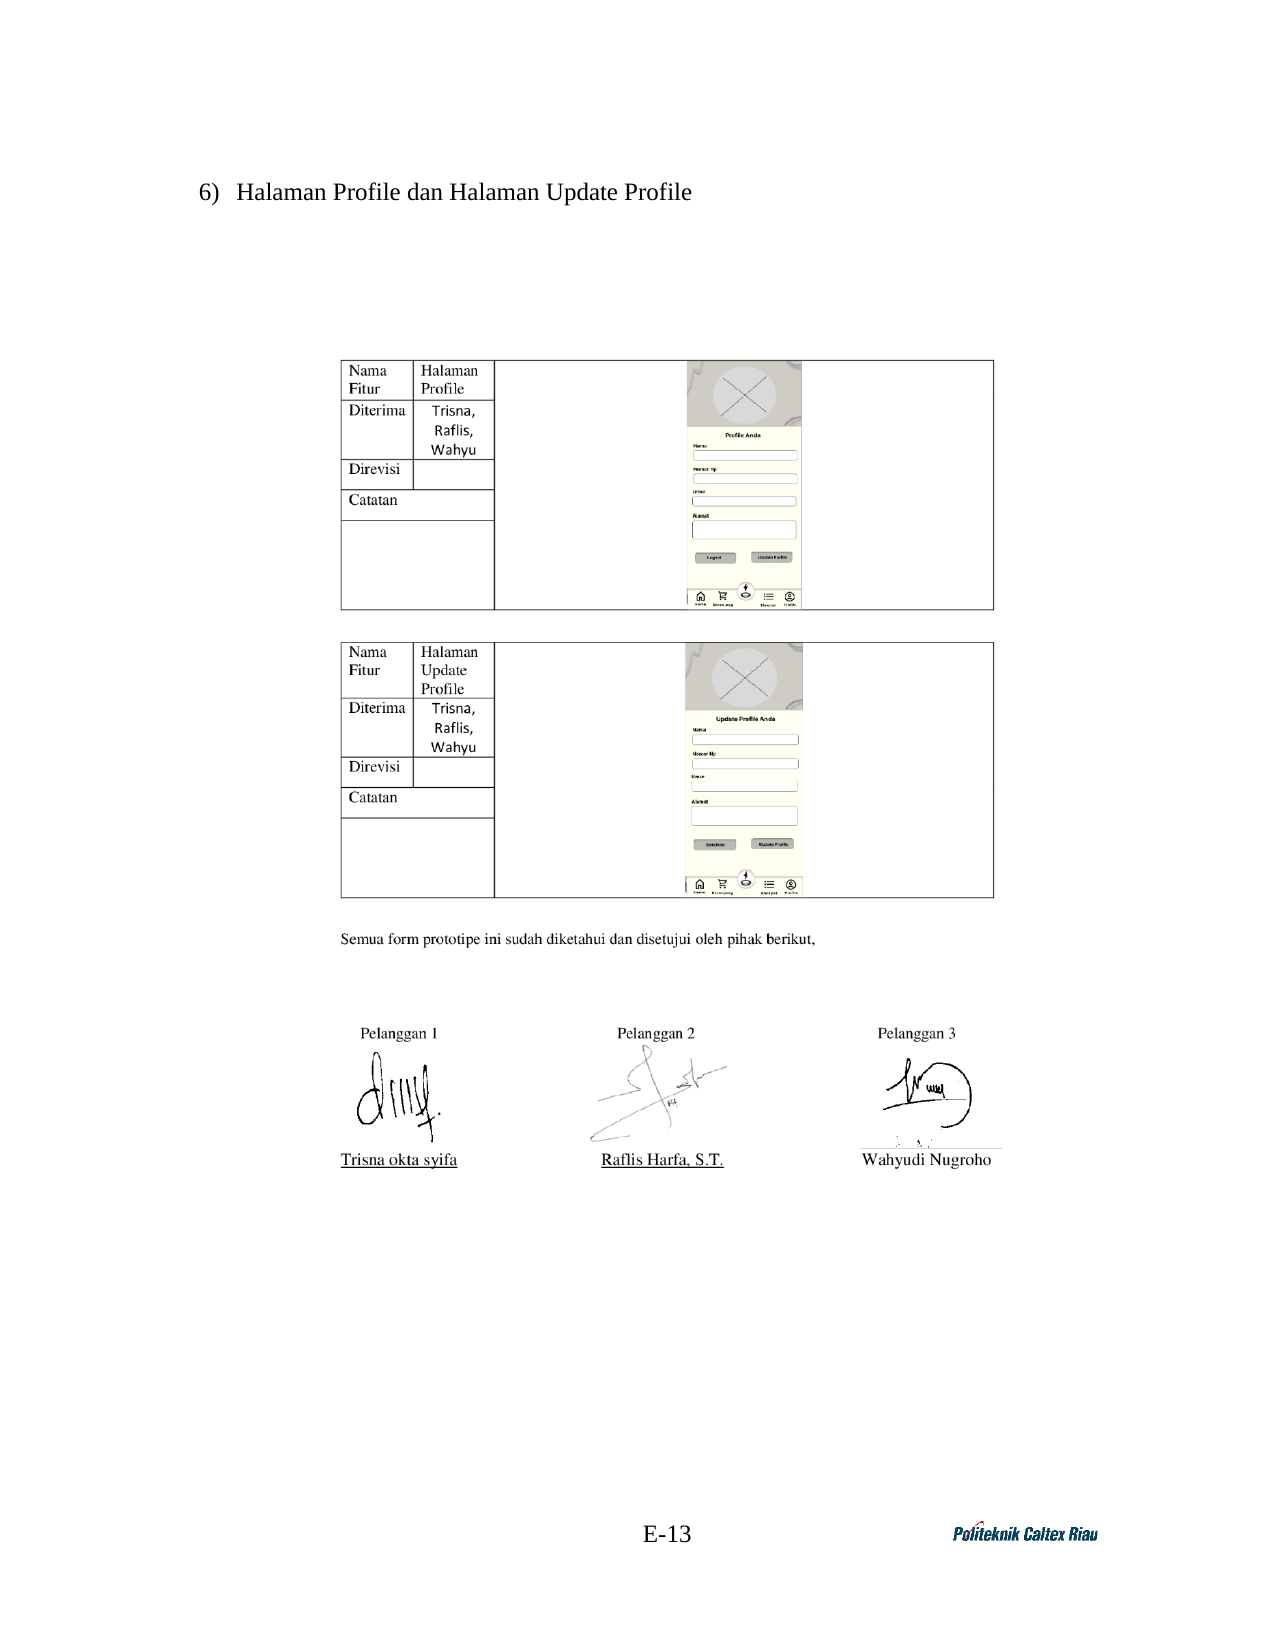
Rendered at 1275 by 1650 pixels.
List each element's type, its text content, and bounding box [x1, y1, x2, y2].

picture [951, 1521, 1098, 1543]
list Halaman Profile dan Halaman Update Profile [199, 177, 1098, 206]
picture [236, 225, 1098, 1443]
